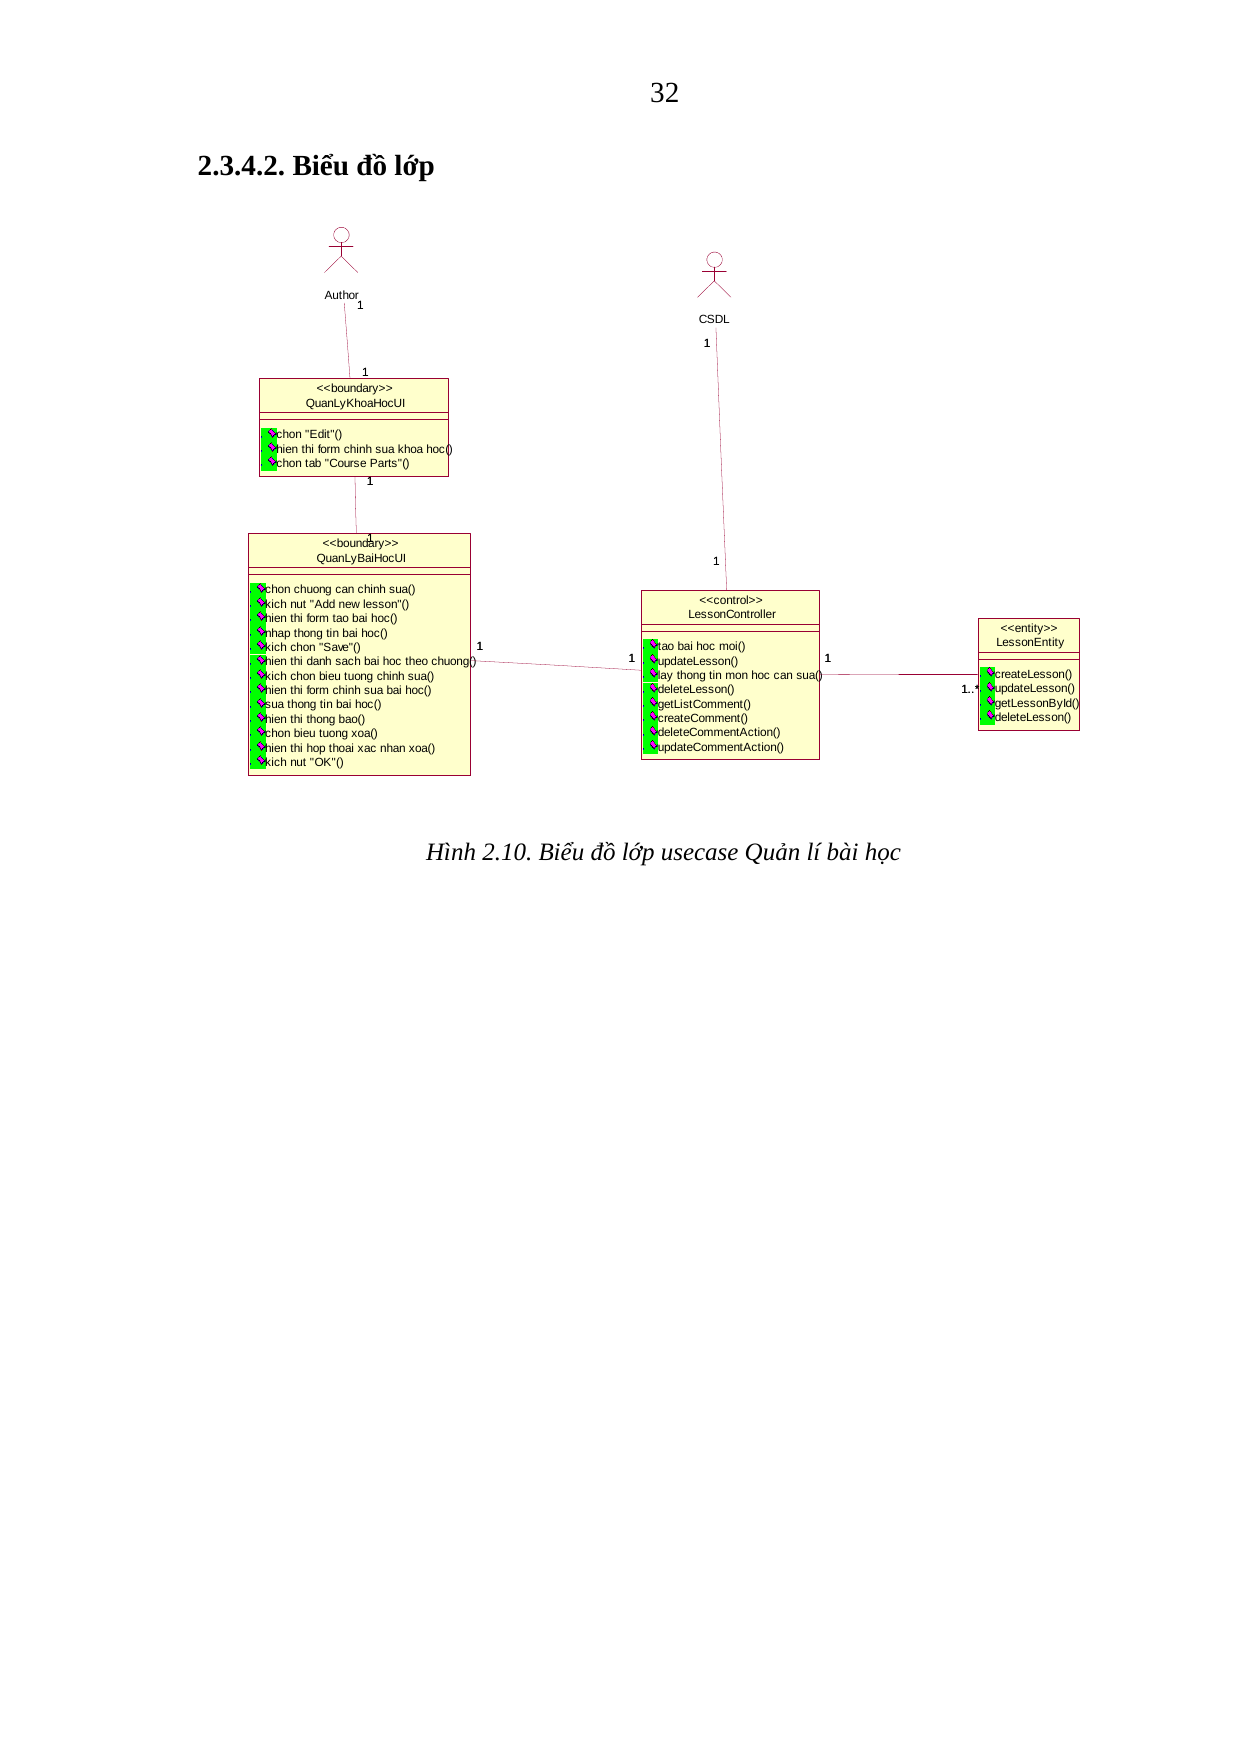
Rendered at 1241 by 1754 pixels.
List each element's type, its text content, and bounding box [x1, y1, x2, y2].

text Hình 2.10. Biểu đồ lớp usecase Quản lí bài học [207, 837, 1122, 865]
subtitle 2.3.4.2. Biểu đồ lớp [197, 148, 1122, 181]
